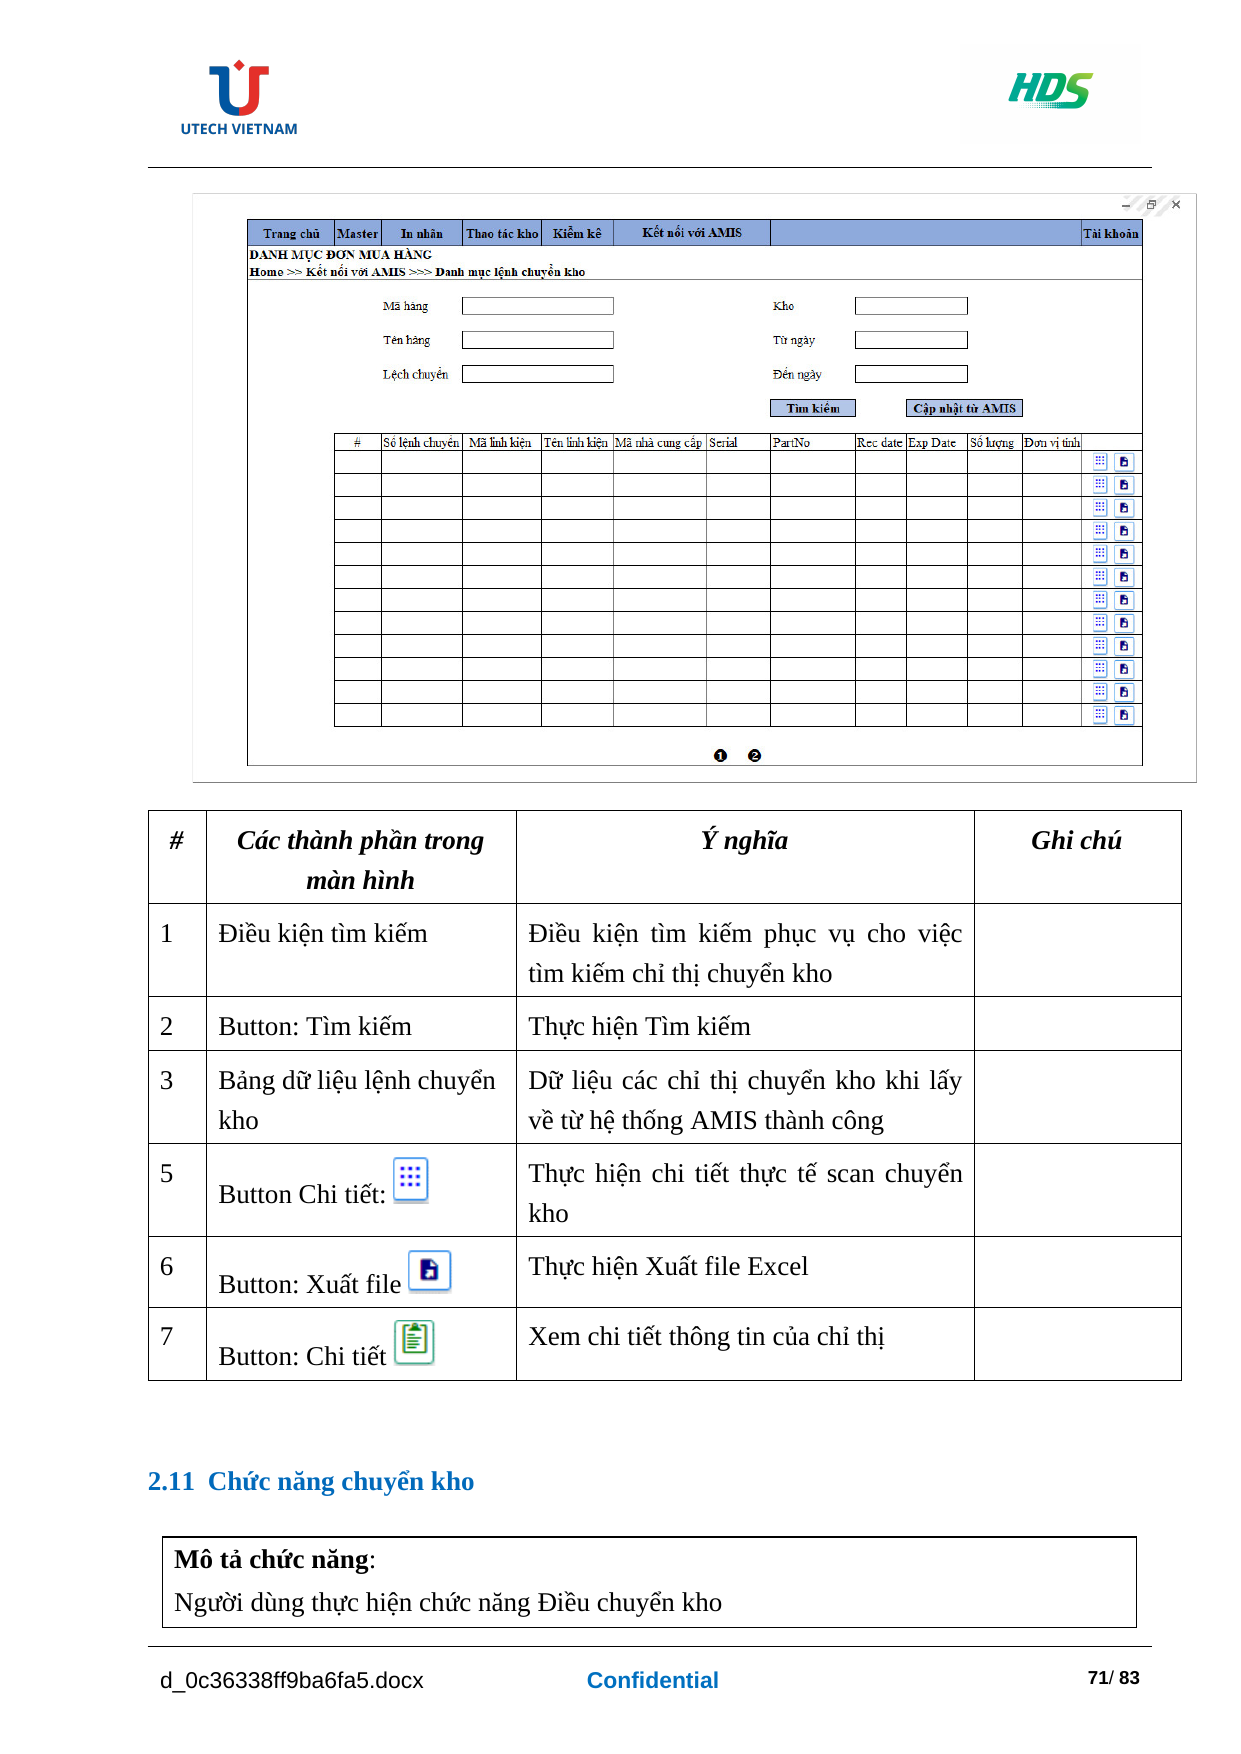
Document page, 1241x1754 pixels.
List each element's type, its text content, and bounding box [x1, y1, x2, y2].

picture [960, 44, 1141, 144]
table_header # [149, 811, 206, 903]
table_cell Dữ liệu các chỉ thị chuyển kho khi lấy về từ hệ thống AMIS thành công [517, 1051, 974, 1143]
table_cell Button: Chi tiết [207, 1308, 516, 1379]
table_cell [975, 1308, 1181, 1379]
table_cell Thực hiện Xuất file Excel [517, 1237, 974, 1307]
table_cell [975, 904, 1181, 996]
picture [393, 1156, 430, 1204]
picture [408, 1249, 453, 1294]
table_cell 7 [149, 1308, 206, 1379]
table_cell 2 [149, 997, 206, 1050]
table_header Ý nghĩa [517, 811, 974, 903]
table_cell 6 [149, 1237, 206, 1307]
subtitle Chức năng chuyển kho [148, 1465, 1152, 1496]
table_cell [975, 1237, 1181, 1307]
table_header Các thành phần trong màn hình [207, 811, 516, 903]
table_cell Bảng dữ liệu lệnh chuyển kho [207, 1051, 516, 1143]
table_cell [975, 1051, 1181, 1143]
table_cell Điều kiện tìm kiếm [207, 904, 516, 996]
table_cell Xem chi tiết thông tin của chỉ thị [517, 1308, 974, 1379]
table_cell Button Chi tiết: [207, 1144, 516, 1236]
table_cell Button: Tìm kiếm [207, 997, 516, 1050]
picture [175, 47, 301, 142]
table_header Mô tả chức năng: Người dùng thực hiện chức năng Điều chuyển kho [163, 1538, 1136, 1627]
table_cell Button: Xuất file [207, 1237, 516, 1307]
picture [192, 193, 1197, 783]
table_cell 3 [149, 1051, 206, 1143]
table_cell Thực hiện chi tiết thực tế scan chuyển kho [517, 1144, 974, 1236]
table_cell 5 [149, 1144, 206, 1236]
table_cell [975, 997, 1181, 1050]
table_cell [975, 1144, 1181, 1236]
table_header Ghi chú [975, 811, 1181, 903]
table_cell 1 [149, 904, 206, 996]
table_cell Thực hiện Tìm kiếm [517, 997, 974, 1050]
picture [393, 1320, 436, 1366]
table_cell Điều kiện tìm kiếm phục vụ cho việc tìm kiếm chỉ thị chuyển kho [517, 904, 974, 996]
